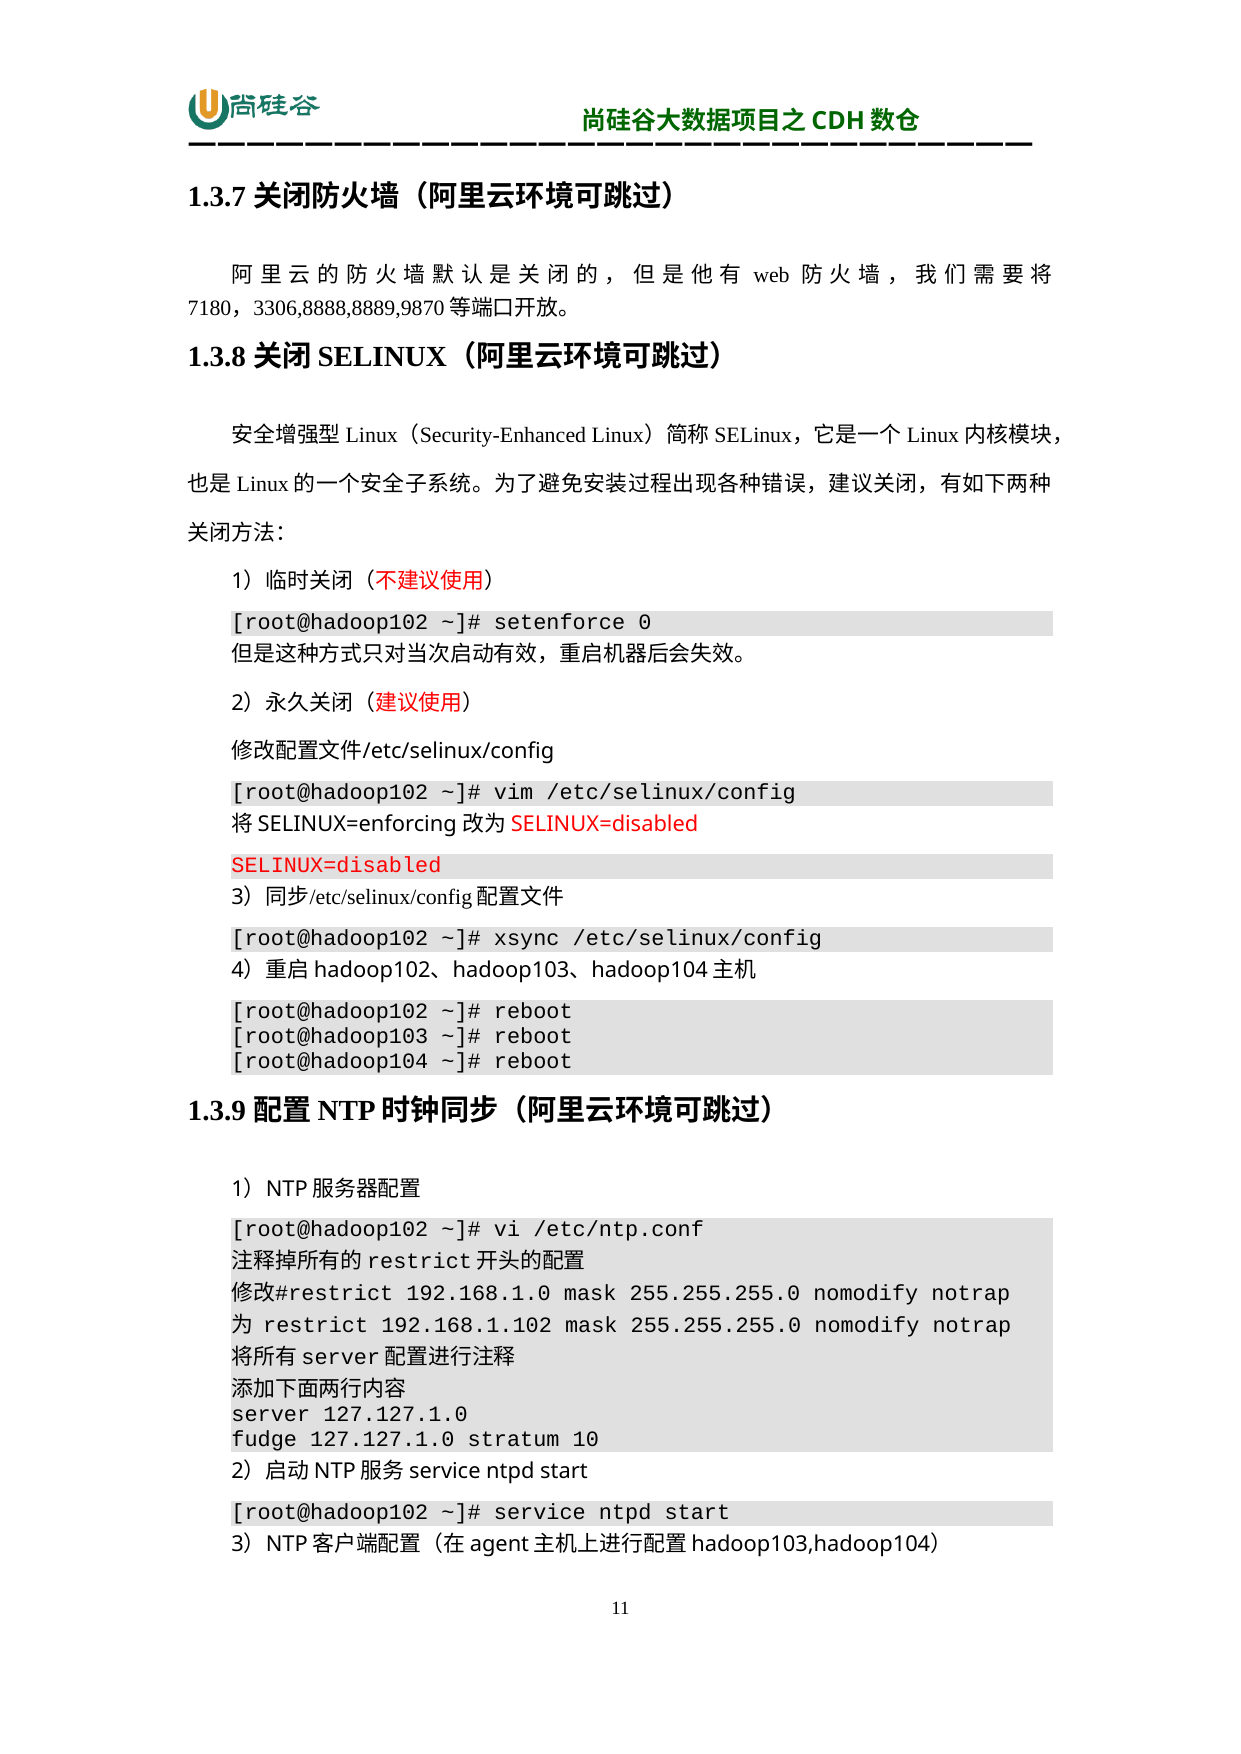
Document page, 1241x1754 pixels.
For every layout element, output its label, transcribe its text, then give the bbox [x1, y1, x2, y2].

list 3）NTP客户端配置（在agent主机上进行配置hadoop103,hadoop104） [187, 1526, 1053, 1558]
list 修改配置文件/etc/selinux/config [231, 733, 1053, 765]
list 1）NTP服务器配置 [187, 1170, 1053, 1203]
text [root@hadoop102 ~]# service ntpd start [231, 1501, 1053, 1526]
list 1）临时关闭（不建议使用） [187, 563, 1053, 595]
subtitle 1.3.9 配置NTP时钟同步（阿里云环境可跳过） [187, 1075, 1053, 1140]
text 安全增强型Linux（Security-Enhanced Linux）简称SELinux，它是一个 Linux 内核模块，也是Linux的一个安全子系统。为了避免安装过程出现各种错误，建议关闭，有如下两种关闭方法： [187, 417, 1053, 547]
text [root@hadoop102 ~]# setenforce 0 [231, 611, 1053, 636]
text SELINUX=disabled [231, 854, 1053, 879]
list 但是这种方式只对当次启动有效，重启机器后会失效。 [187, 636, 1053, 668]
text 修改#restrict 192.168.1.0 mask 255.255.255.0 nomodify notrap [231, 1275, 1053, 1307]
text 1.3.7 关闭防火墙（阿里云环境可跳过） [187, 161, 1053, 226]
text [root@hadoop104 ~]# reboot [231, 1050, 1053, 1075]
text 阿里云的防火墙默认是关闭的，但是他有web防火墙，我们需要将7180，3306,8888,8889,9870等端口开放。 [187, 257, 1053, 322]
text [root@hadoop103 ~]# reboot [231, 1025, 1053, 1050]
list 将SELINUX=enforcing 改为SELINUX=disabled [231, 806, 1053, 838]
text 注释掉所有的restrict开头的配置 [231, 1243, 1053, 1275]
text server 127.127.1.0 [231, 1403, 1053, 1428]
list 2）永久关闭（建议使用） [187, 684, 1053, 717]
text fudge 127.127.1.0 stratum 10 [231, 1428, 1053, 1452]
text [root@hadoop102 ~]# vim /etc/selinux/config [231, 781, 1053, 806]
text [root@hadoop102 ~]# xsync /etc/selinux/config [231, 927, 1053, 952]
text 将所有server配置进行注释 [231, 1339, 1053, 1371]
subtitle 1.3.8 关闭SELINUX（阿里云环境可跳过） [187, 322, 1053, 387]
list 2）启动NTP服务 service ntpd start [187, 1452, 1053, 1485]
list 3）同步/etc/selinux/config配置文件 [187, 879, 1053, 911]
text 添加下面两行内容 [231, 1371, 1053, 1403]
text [root@hadoop102 ~]# reboot [231, 1000, 1053, 1025]
picture [187, 88, 320, 130]
text 为 restrict 192.168.1.102 mask 255.255.255.0 nomodify notrap [231, 1307, 1053, 1339]
list 4）重启hadoop102、hadoop103、hadoop104主机 [187, 952, 1053, 984]
text [root@hadoop102 ~]# vi /etc/ntp.conf [231, 1218, 1053, 1243]
